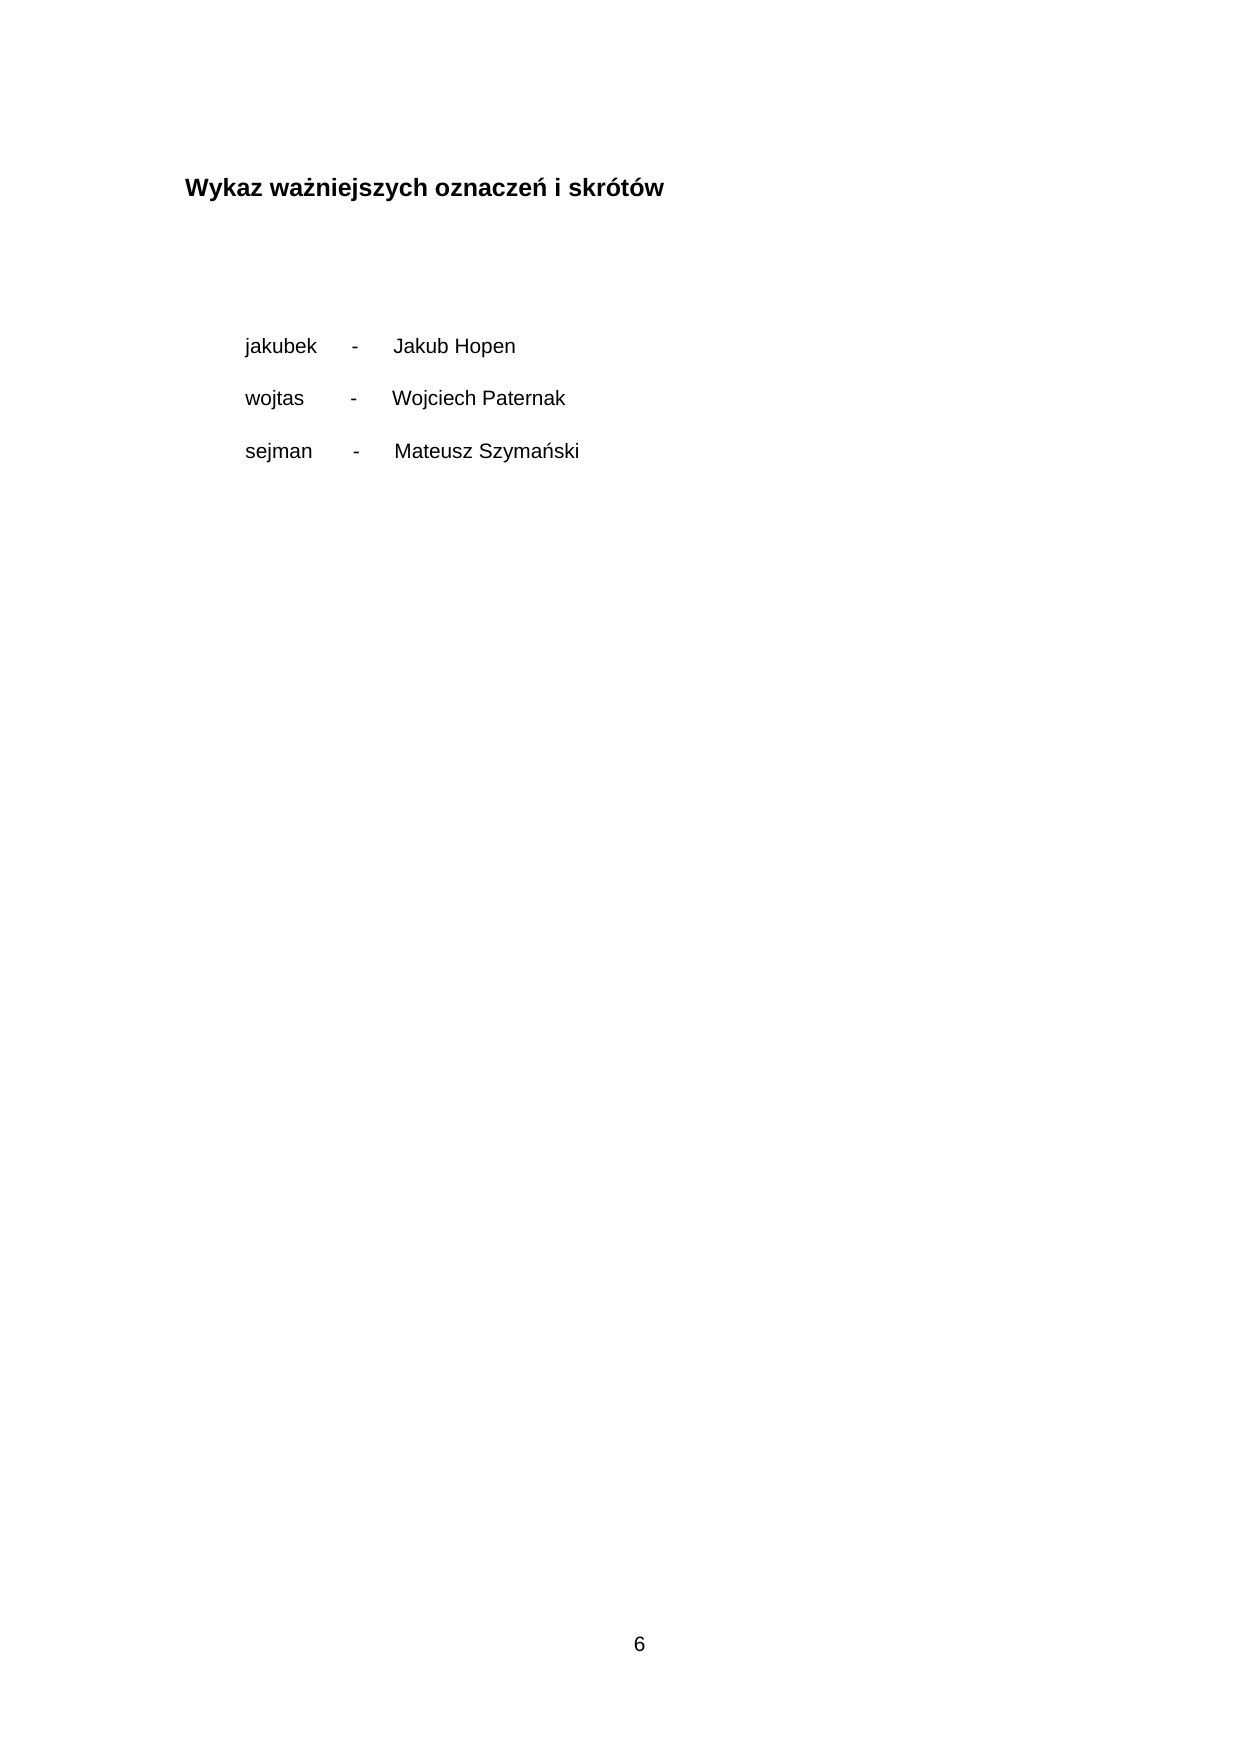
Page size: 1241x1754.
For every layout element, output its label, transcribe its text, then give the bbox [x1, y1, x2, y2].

text wojtas - Wojciech Paternak [171, 386, 1033, 410]
text sejman - Mateusz Szymański [171, 439, 1033, 463]
text jakubek - Jakub Hopen [171, 333, 1033, 357]
subtitle Wykaz ważniejszych oznaczeń i skrótów [185, 173, 1033, 201]
